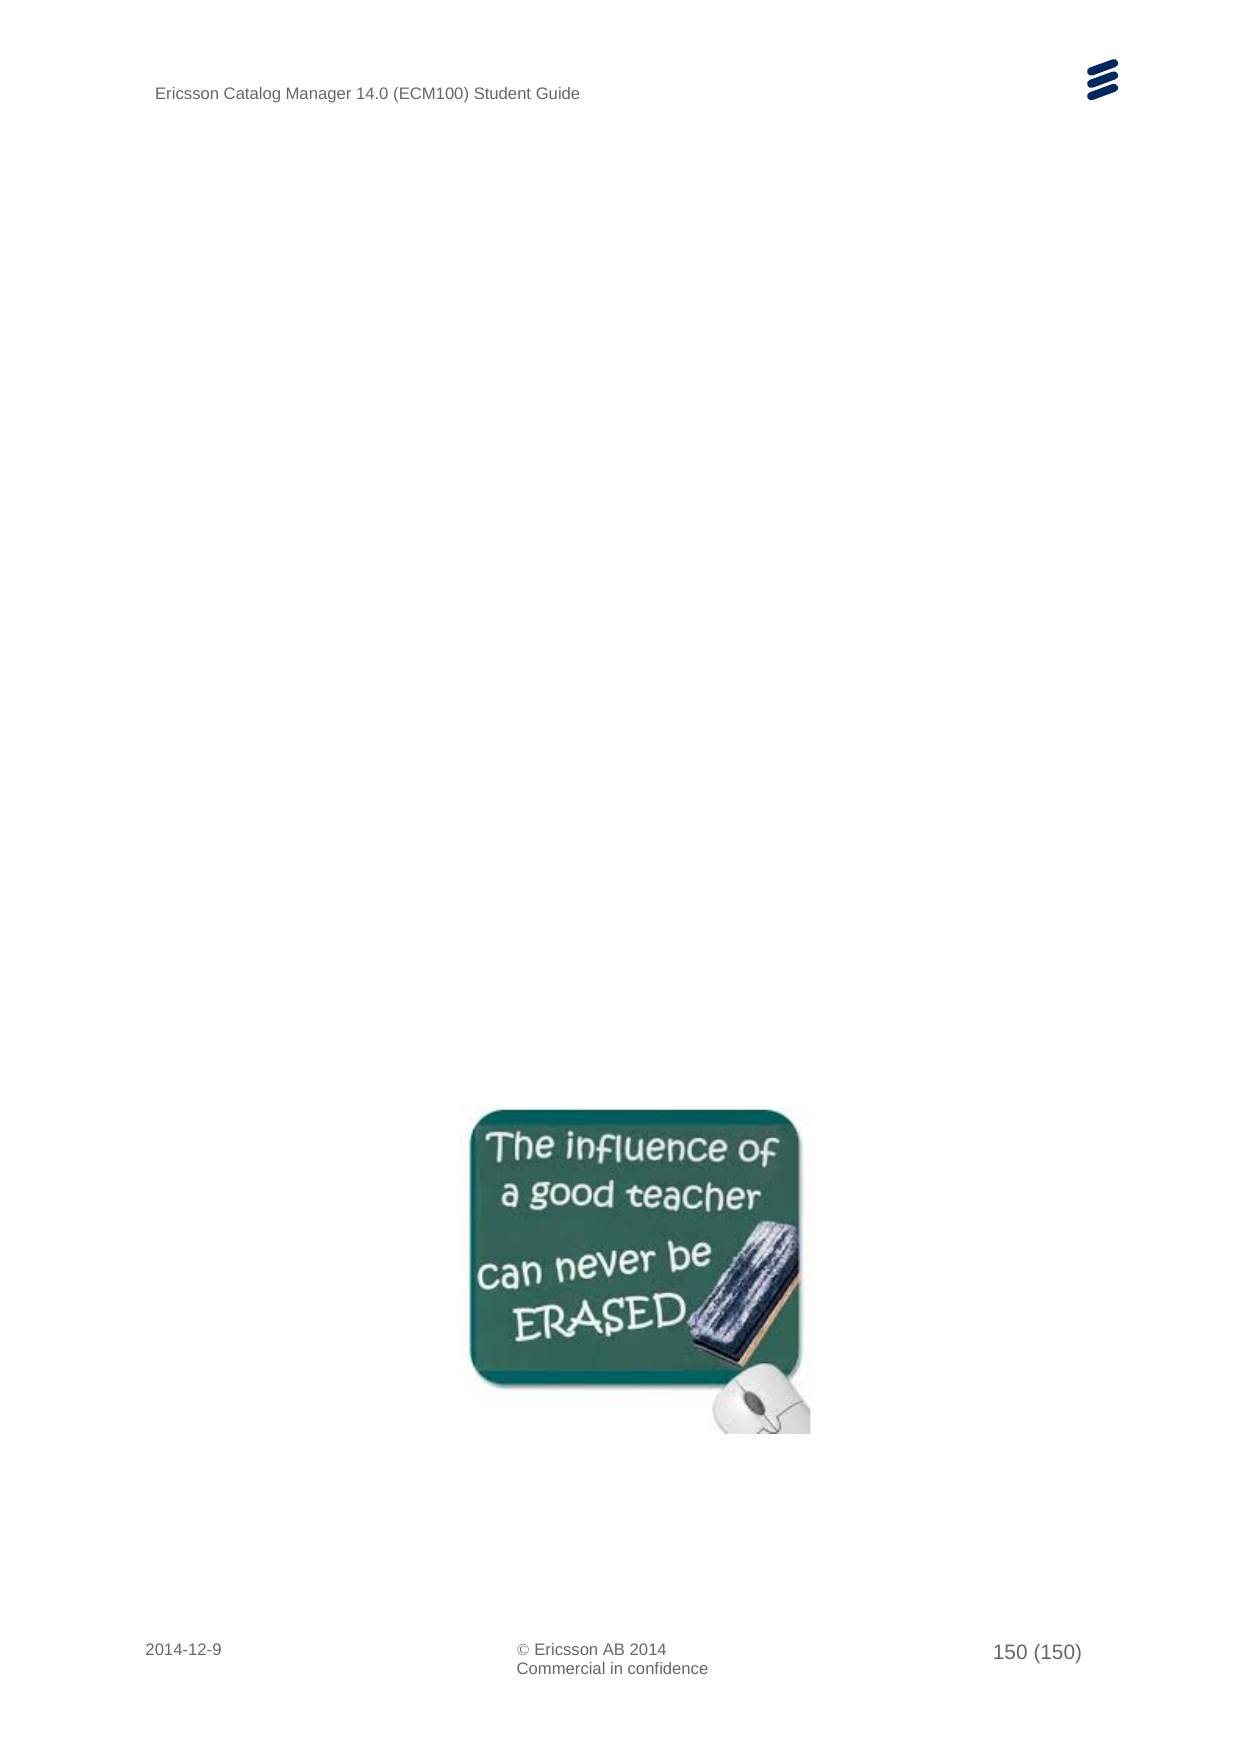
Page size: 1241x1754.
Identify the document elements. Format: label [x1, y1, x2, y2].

picture [459, 1082, 811, 1434]
